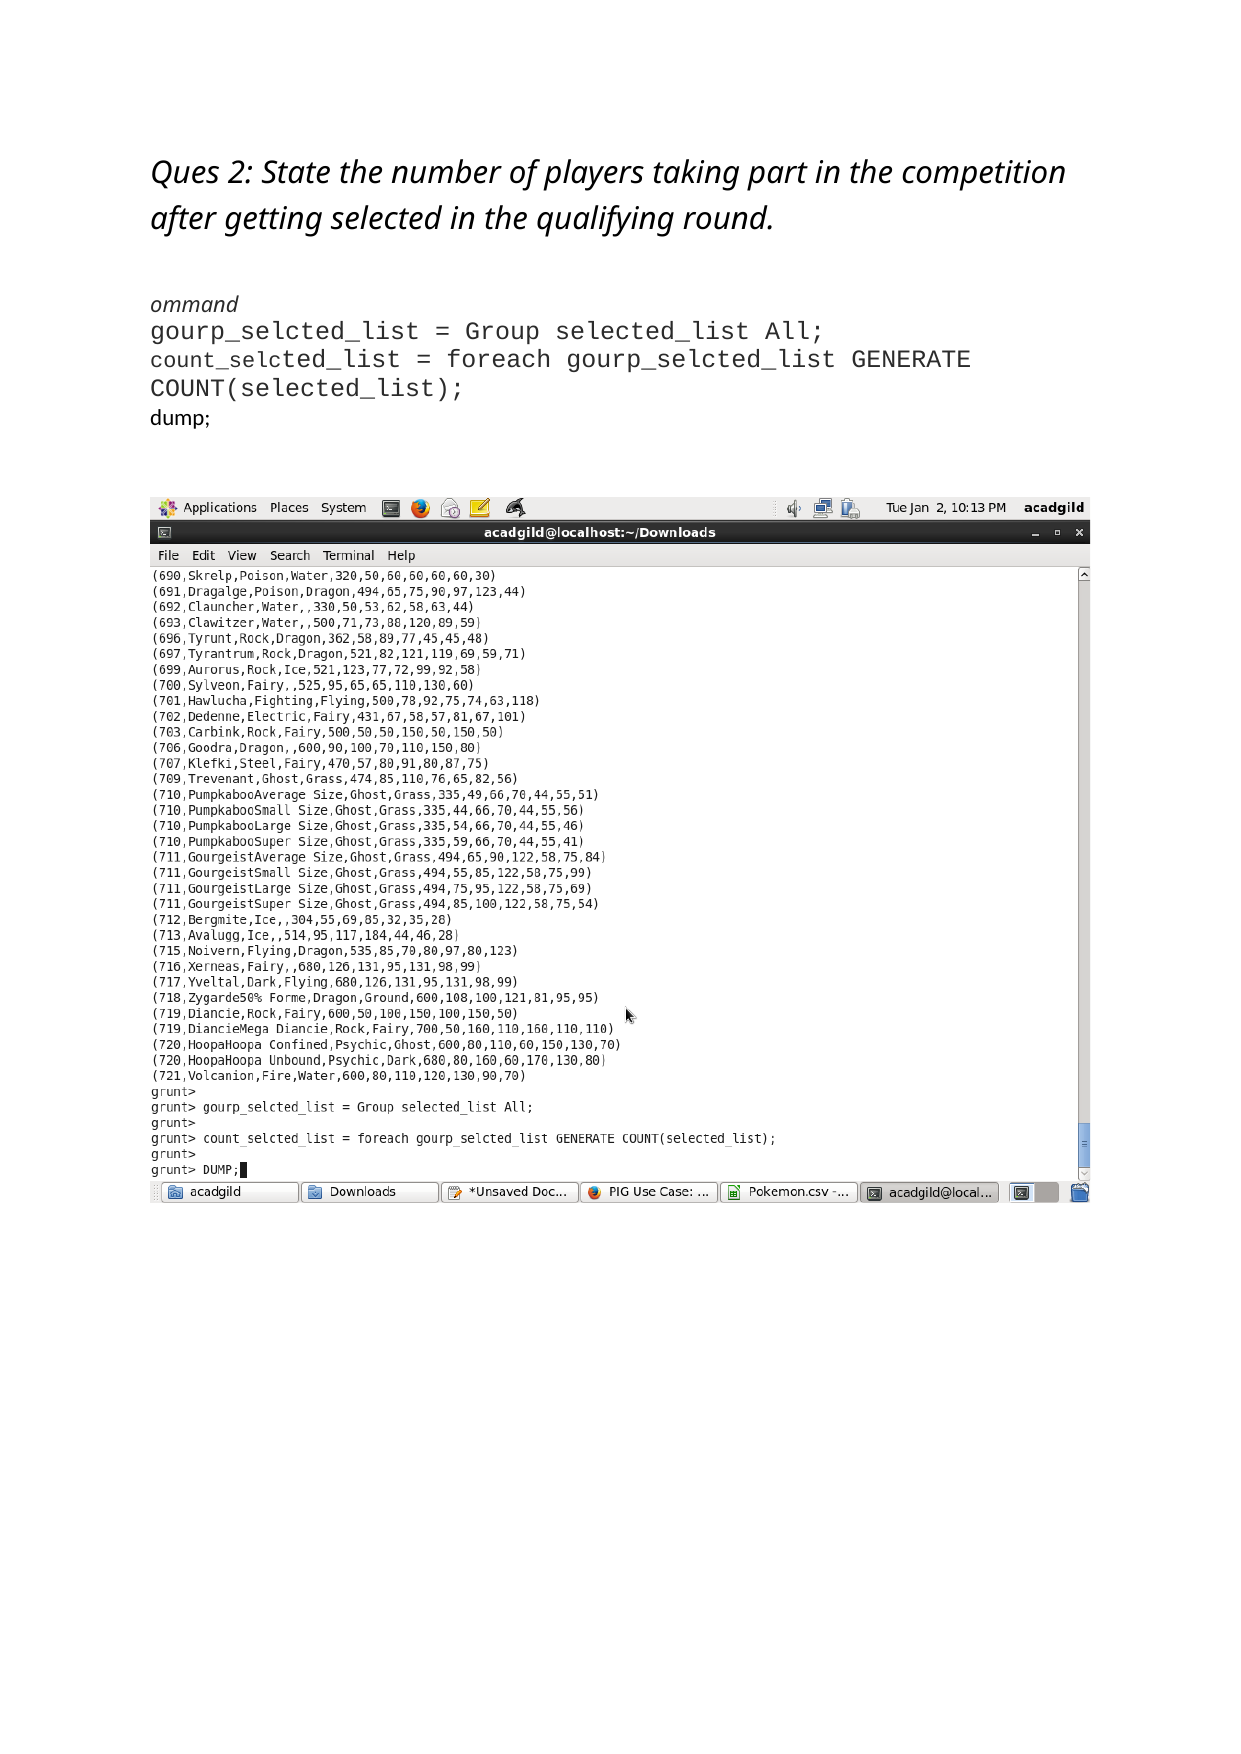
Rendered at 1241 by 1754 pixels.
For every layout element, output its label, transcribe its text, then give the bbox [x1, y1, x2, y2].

text dump; [150, 403, 1090, 432]
picture [150, 497, 1091, 1203]
text ommand [150, 289, 1090, 318]
text gourp_selcted_list = Group selected_list All; [150, 318, 1090, 347]
subtitle Ques 2: State the number of players taking part in the competition after getting selected in the qualifying round. [150, 150, 1090, 238]
text count_selcted_list = foreach gourp_selcted_list GENERATE COUNT(selected_list); [150, 347, 1090, 403]
